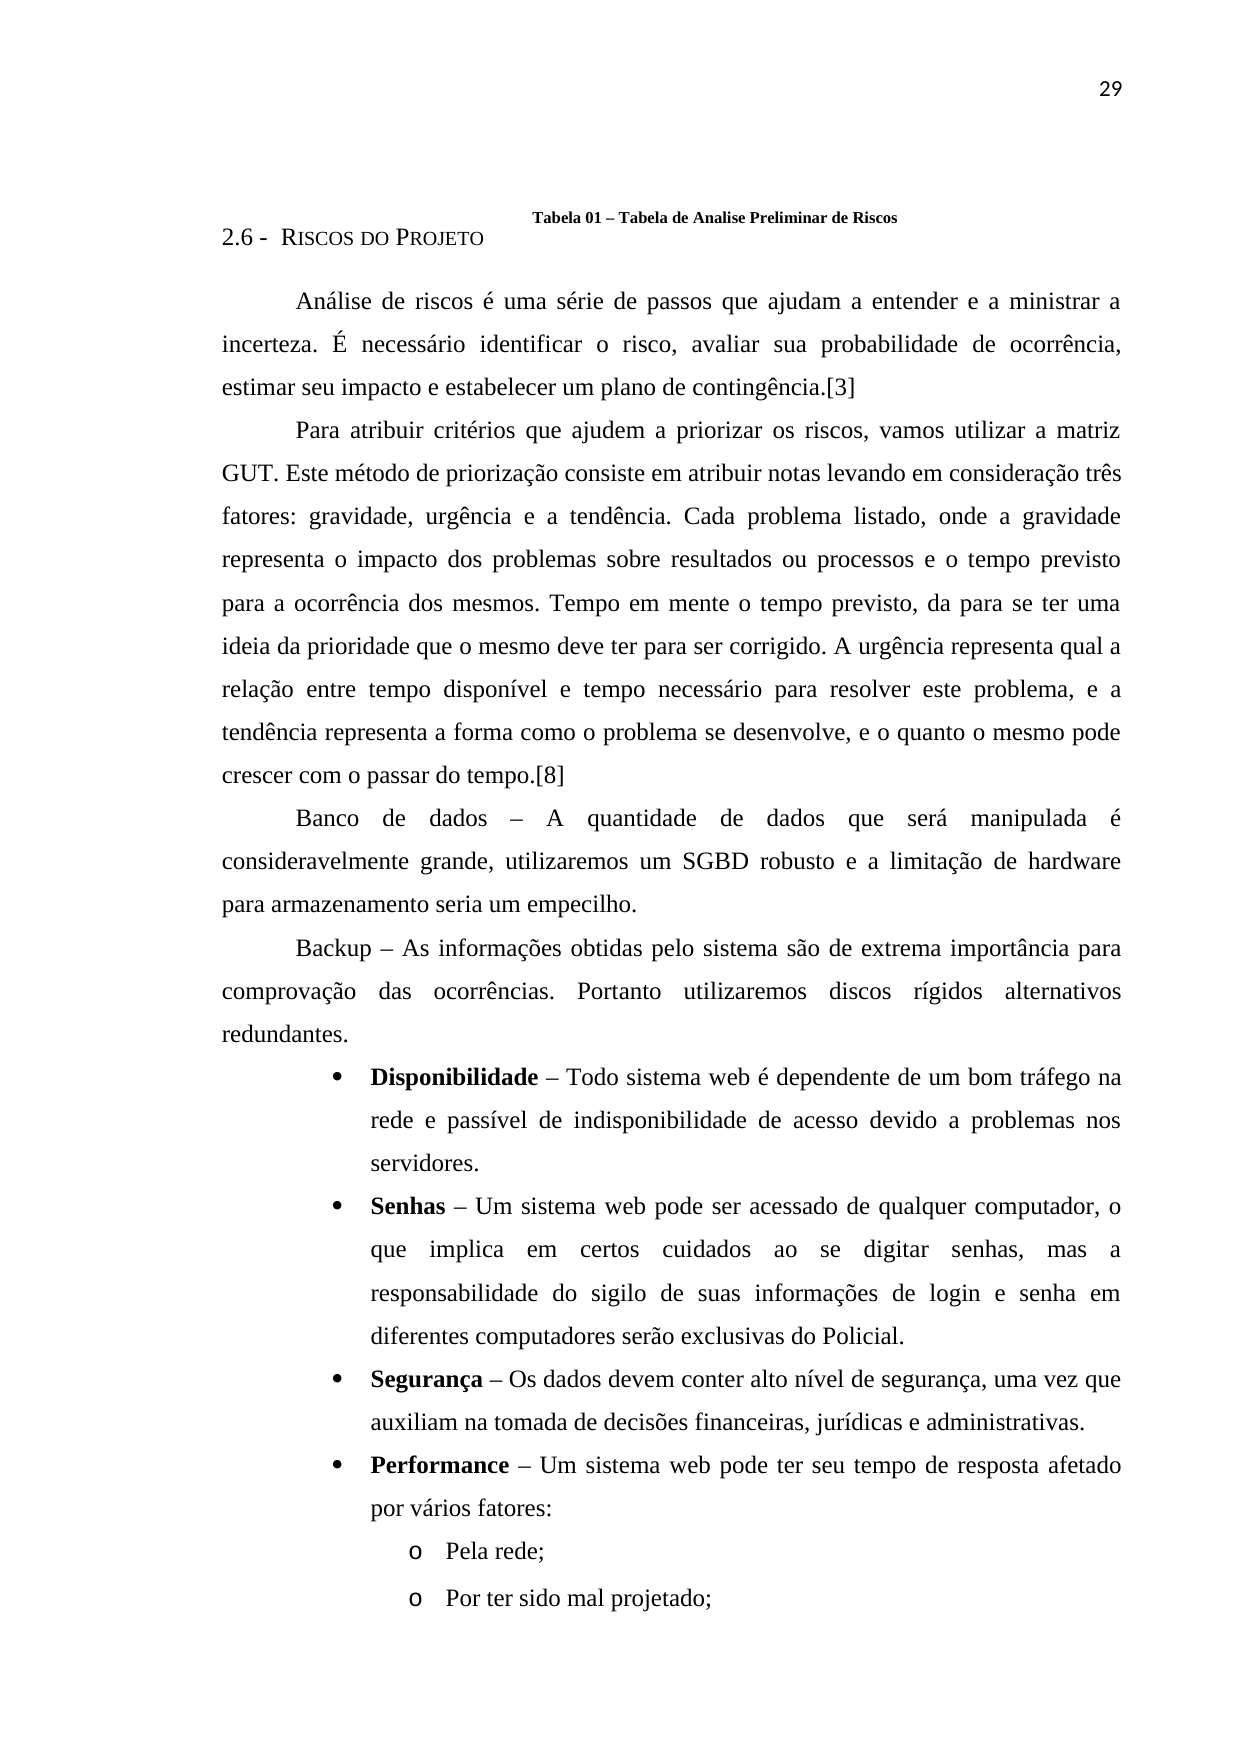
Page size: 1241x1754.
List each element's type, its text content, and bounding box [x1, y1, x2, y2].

list Por ter sido mal projetado; [408, 1583, 1122, 1613]
text Riscos do Projeto [222, 222, 1122, 251]
list Performance – Um sistema web pode ter seu tempo de resposta afetado por vários fatores: [333, 1450, 1122, 1522]
text Backup – As informações obtidas pelo sistema são de extrema importância para comprovação das ocorrências. Portanto utilizaremos discos rígidos alternativos redundantes. [222, 933, 1122, 1048]
text Para atribuir critérios que ajudem a priorizar os riscos, vamos utilizar a matriz GUT. Este método de priorização consiste em atribuir notas levando em consideração três fatores: gravidade, urgência e a tendência. Cada problema listado, onde a gravidade representa o impacto dos problemas sobre resultados ou processos e o tempo previsto para a ocorrência dos mesmos. Tempo em mente o tempo previsto, da para se ter uma ideia da prioridade que o mesmo deve ter para ser corrigido. A urgência representa qual a relação entre tempo disponível e tempo necessário para resolver este problema, e a tendência representa a forma como o problema se desenvolve, e o quanto o mesmo pode crescer com o passar do tempo.[8] [222, 415, 1122, 789]
list Senhas – Um sistema web pode ser acessado de qualquer computador, o que implica em certos cuidados ao se digitar senhas, mas a responsabilidade do sigilo de suas informações de login e senha em diferentes computadores serão exclusivas do Policial. [333, 1191, 1122, 1349]
list Pela rede; [408, 1536, 1122, 1567]
list Disponibilidade – Todo sistema web é dependente de um bom tráfego na rede e passível de indisponibilidade de acesso devido a problemas nos servidores. [333, 1062, 1122, 1177]
text Banco de dados – A quantidade de dados que será manipulada é consideravelmente grande, utilizaremos um SGBD robusto e a limitação de hardware para armazenamento seria um empecilho. [222, 803, 1122, 918]
text Análise de riscos é uma série de passos que ajudam a entender e a ministrar a incerteza. É necessário identificar o risco, avaliar sua probabilidade de ocorrência, estimar seu impacto e estabelecer um plano de contingência.[3] [222, 286, 1122, 401]
list Segurança – Os dados devem conter alto nível de segurança, uma vez que auxiliam na tomada de decisões financeiras, jurídicas e administrativas. [333, 1364, 1122, 1436]
